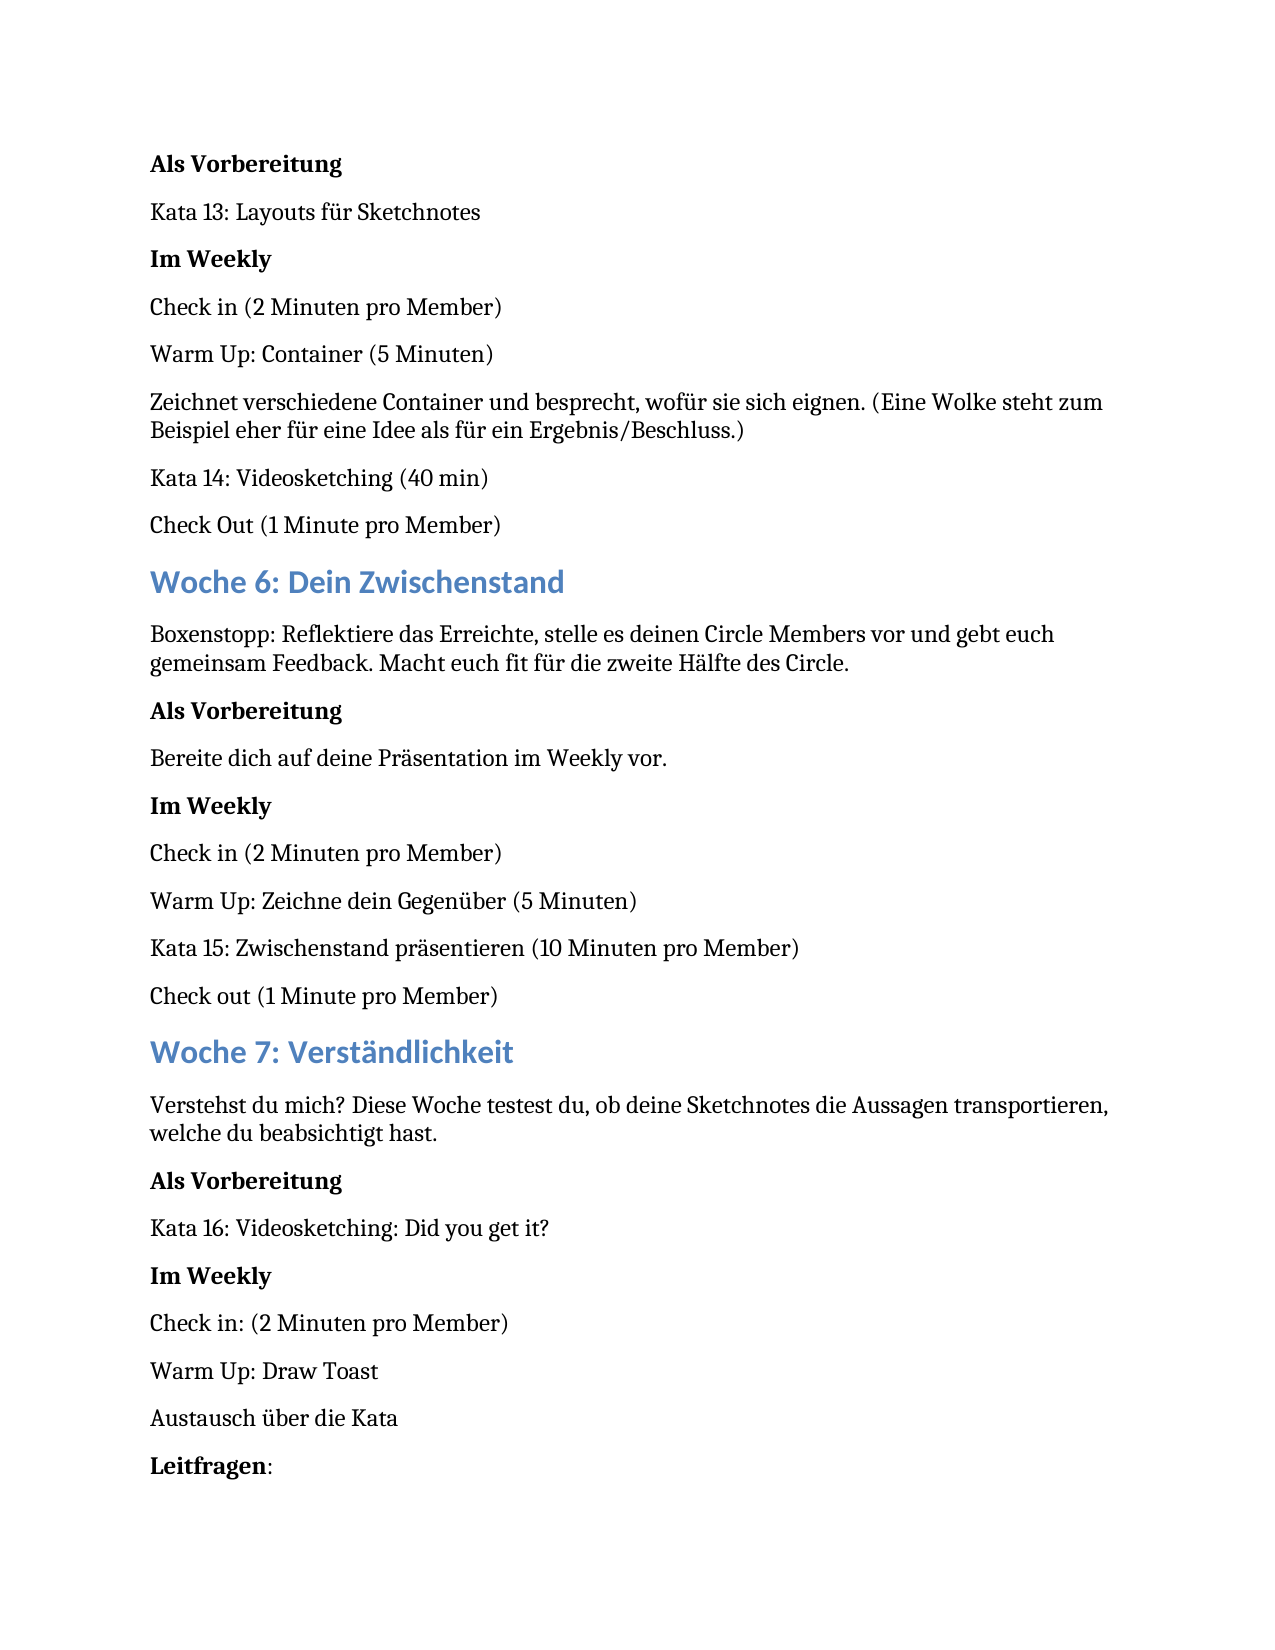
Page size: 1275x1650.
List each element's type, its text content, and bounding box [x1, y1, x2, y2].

text Check Out (1 Minute pro Member) [150, 511, 1125, 540]
text Als Vorbereitung [150, 1167, 1125, 1196]
subtitle Woche 7: Verständlichkeit [150, 1031, 1125, 1072]
text Warm Up: Container (5 Minuten) [150, 340, 1125, 369]
text Check in (2 Minuten pro Member) [150, 292, 1125, 321]
text Check in (2 Minuten pro Member) [150, 839, 1125, 868]
text Check in: (2 Minuten pro Member) [150, 1309, 1125, 1338]
text Bereite dich auf deine Präsentation im Weekly vor. [150, 744, 1125, 773]
text Als Vorbereitung [150, 697, 1125, 725]
text Austausch über die Kata [150, 1404, 1125, 1433]
text Verstehst du mich? Diese Woche testest du, ob deine Sketchnotes die Aussagen transportieren, welche du beabsichtigt hast. [150, 1091, 1125, 1148]
text Zeichnet verschiedene Container und besprecht, wofür sie sich eignen. (Eine Wolke steht zum Beispiel eher für eine Idee als für ein Ergebnis/Beschluss.) [150, 387, 1125, 445]
text Im Weekly [150, 245, 1125, 274]
text Kata 13: Layouts für Sketchnotes [150, 197, 1125, 226]
text Kata 14: Videosketching (40 min) [150, 464, 1125, 492]
text Warm Up: Zeichne dein Gegenüber (5 Minuten) [150, 887, 1125, 915]
text Leitfragen: [150, 1452, 1125, 1481]
text Kata 16: Videosketching: Did you get it? [150, 1214, 1125, 1243]
text Boxenstopp: Reflektiere das Erreichte, stelle es deinen Circle Members vor und gebt euch gemeinsam Feedback. Macht euch fit für die zweite Hälfte des Circle. [150, 620, 1125, 678]
text Im Weekly [150, 792, 1125, 820]
text Warm Up: Draw Toast [150, 1357, 1125, 1386]
subtitle Woche 6: Dein Zwischenstand [150, 561, 1125, 602]
text Kata 15: Zwischenstand präsentieren (10 Minuten pro Member) [150, 934, 1125, 963]
text Check out (1 Minute pro Member) [150, 982, 1125, 1010]
text Als Vorbereitung [150, 150, 1125, 179]
text Im Weekly [150, 1262, 1125, 1291]
